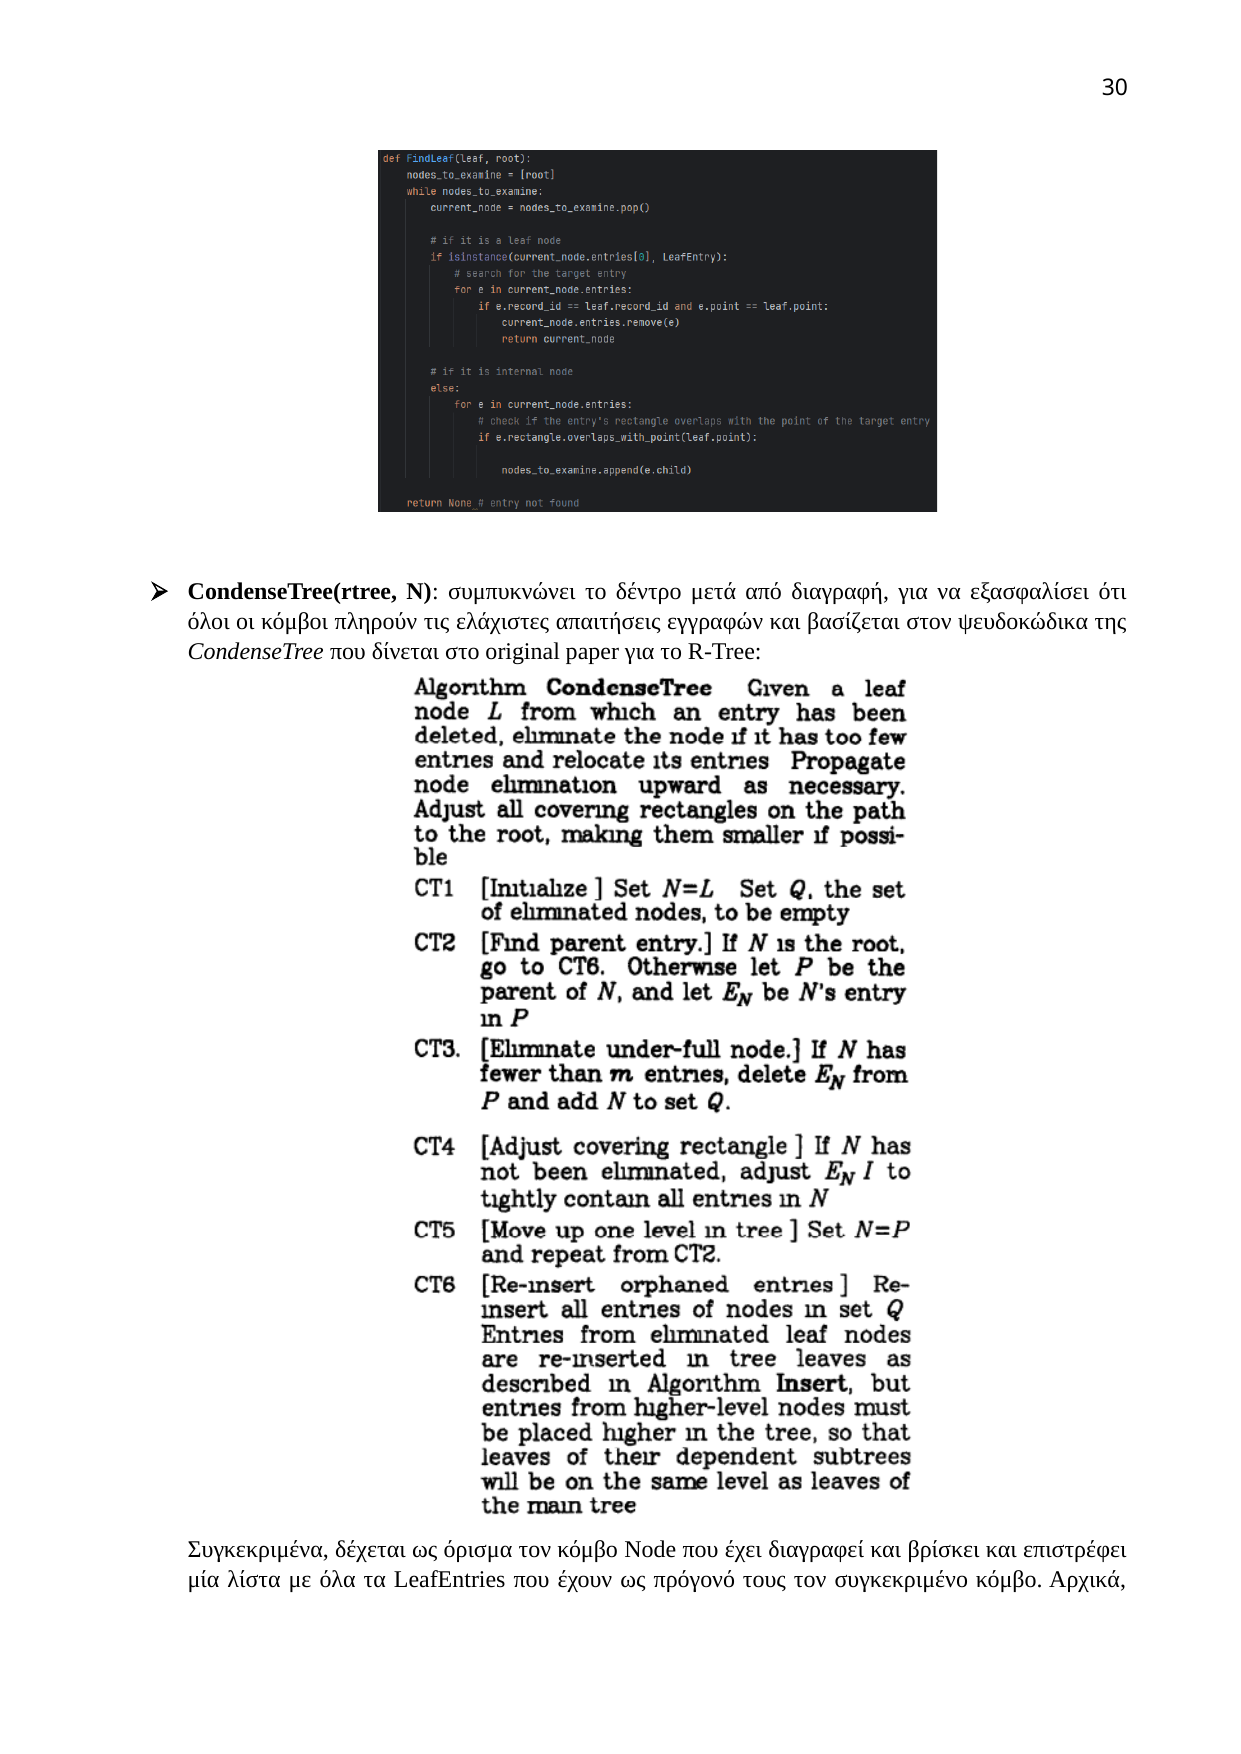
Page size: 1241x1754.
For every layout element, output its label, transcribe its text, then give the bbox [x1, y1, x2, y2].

picture [405, 666, 911, 1121]
picture [378, 150, 938, 512]
list CondenseTree(rtree, N): συμπυκνώνει το δέντρο μετά από διαγραφή, για να εξασφαλίσει ότι όλοι οι κόμβοι πληρούν τις ελάχιστες απαιτήσεις εγγραφών και βασίζεται στον ψευδοκώδικα της CondenseTree που δίνεται στο original paper για το R-Tree: [150, 577, 1128, 664]
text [187, 1535, 1128, 1592]
